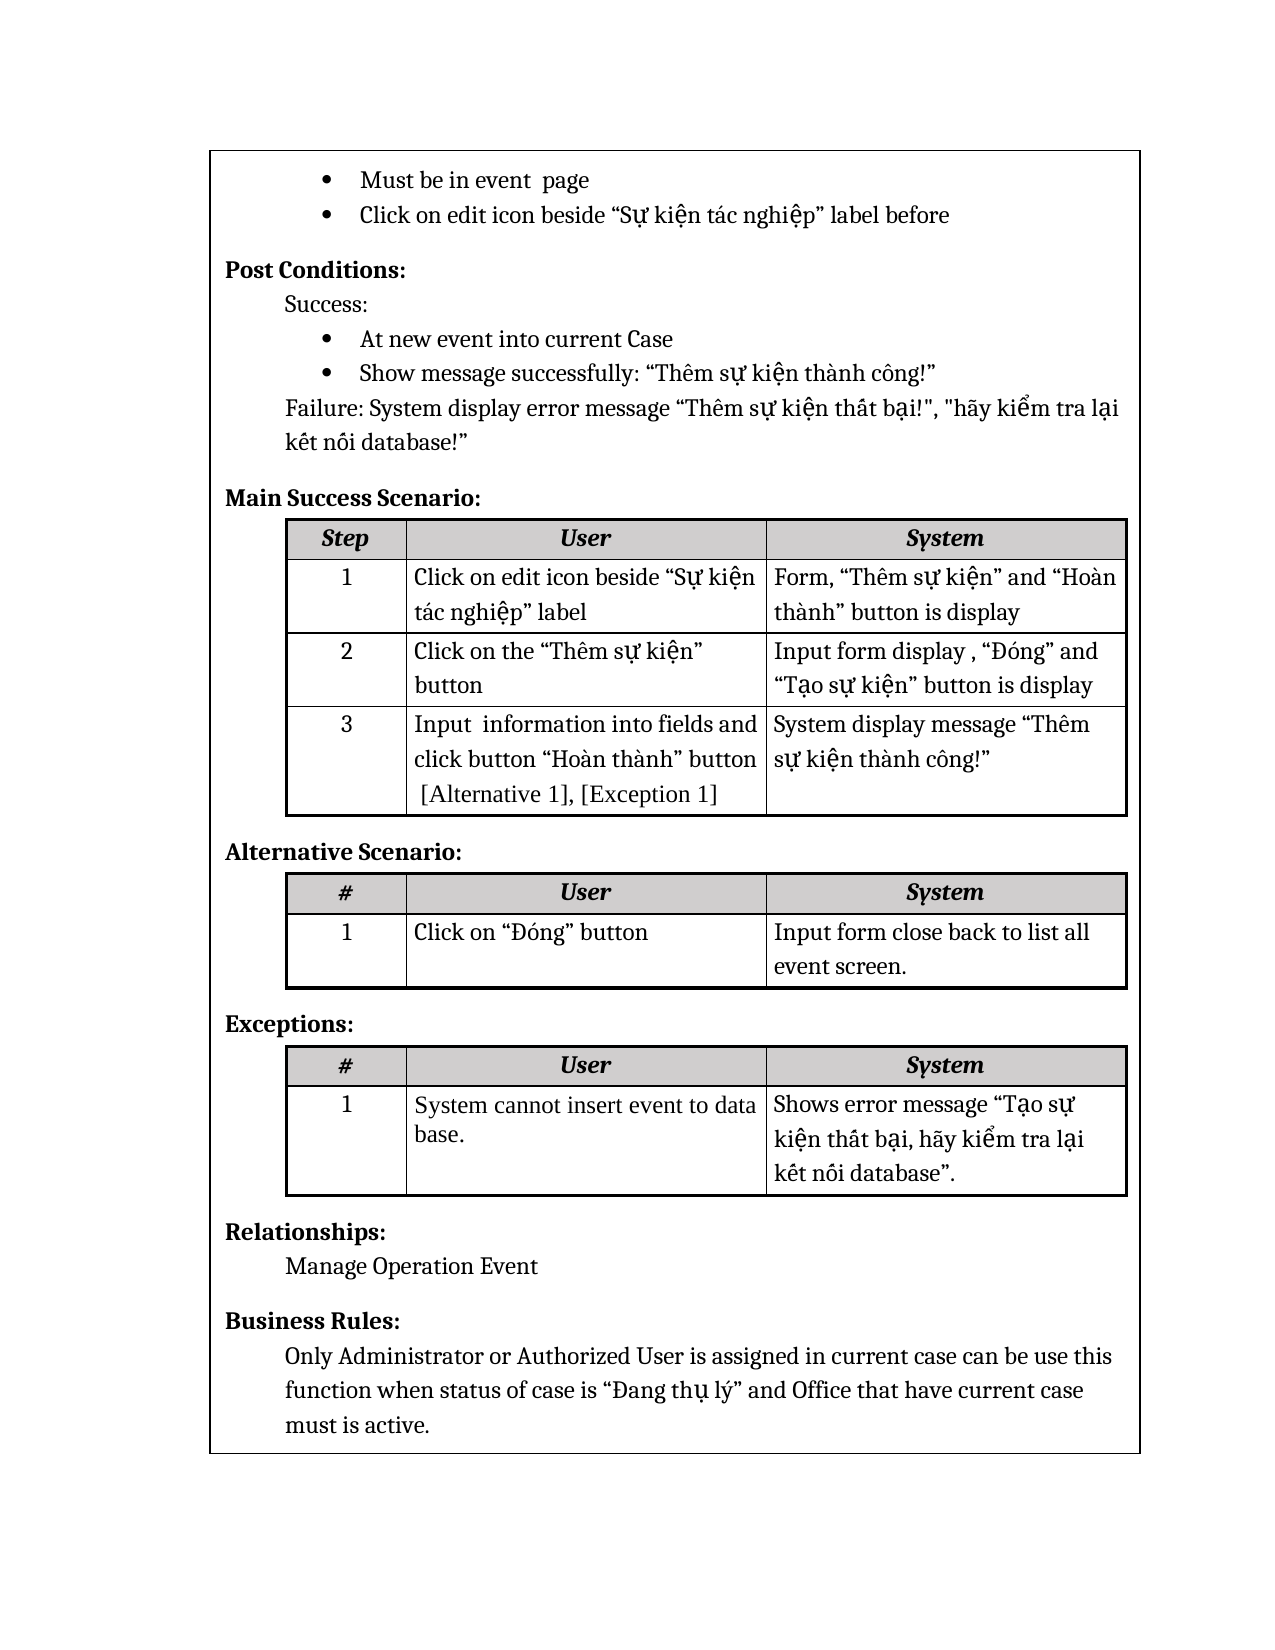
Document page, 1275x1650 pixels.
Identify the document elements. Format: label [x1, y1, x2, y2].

table_cell [211, 151, 1139, 1453]
